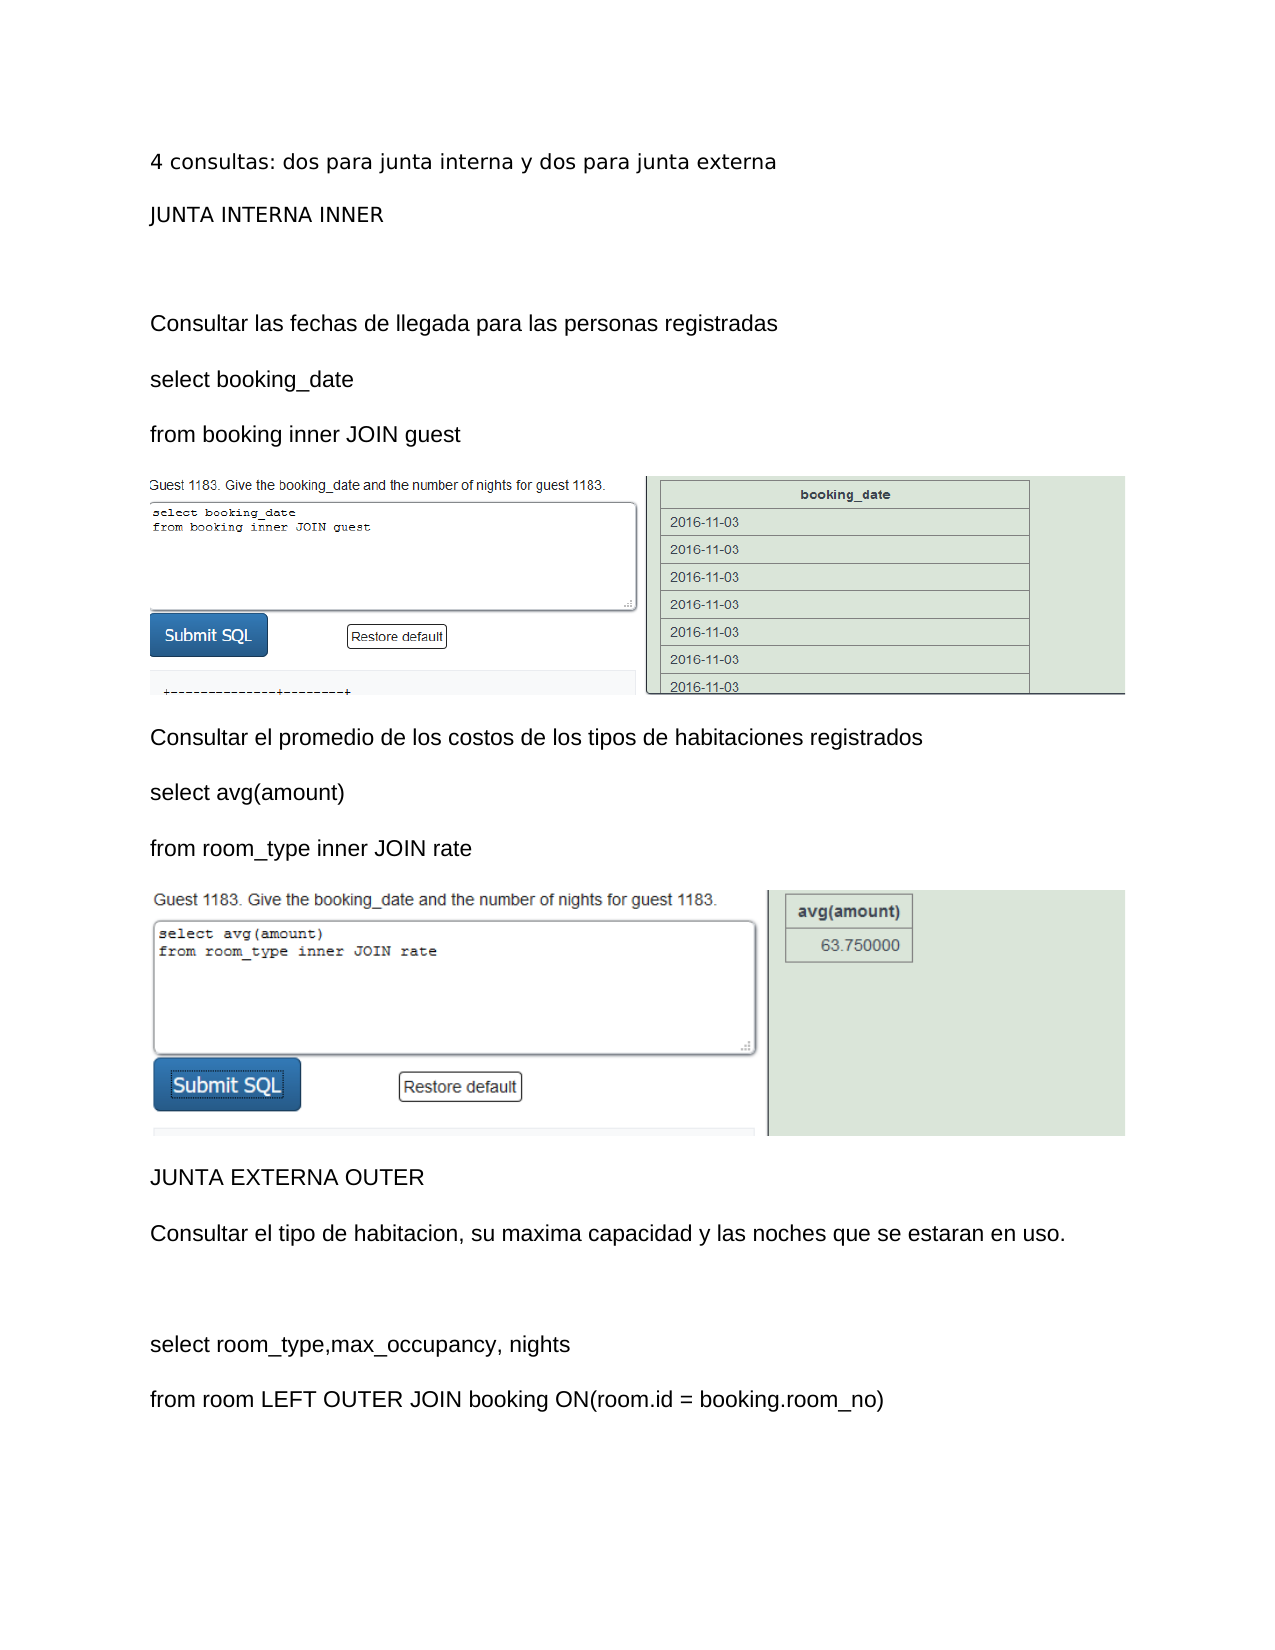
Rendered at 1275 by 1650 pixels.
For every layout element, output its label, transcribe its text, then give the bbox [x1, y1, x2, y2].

text JUNTA EXTERNA OUTER [150, 1164, 1125, 1191]
text Consultar el promedio de los costos de los tipos de habitaciones registrados [150, 723, 1125, 750]
text from room_type inner JOIN rate [150, 834, 1125, 861]
text 4 consultas: dos para junta interna y dos para junta externa [150, 150, 1125, 174]
text Consultar el tipo de habitacion, su maxima capacidad y las noches que se estaran en uso. [150, 1220, 1125, 1246]
text from booking inner JOIN guest [150, 421, 1125, 448]
text Consultar las fechas de llegada para las personas registradas [150, 310, 1125, 337]
text select avg(amount) [150, 779, 1125, 805]
text from room LEFT OUTER JOIN booking ON(room.id = booking.room_no) [150, 1386, 1125, 1413]
text JUNTA INTERNA INNER [150, 203, 1125, 228]
text select room_type,max_occupancy, nights [150, 1331, 1125, 1357]
text select booking_date [150, 366, 1125, 392]
